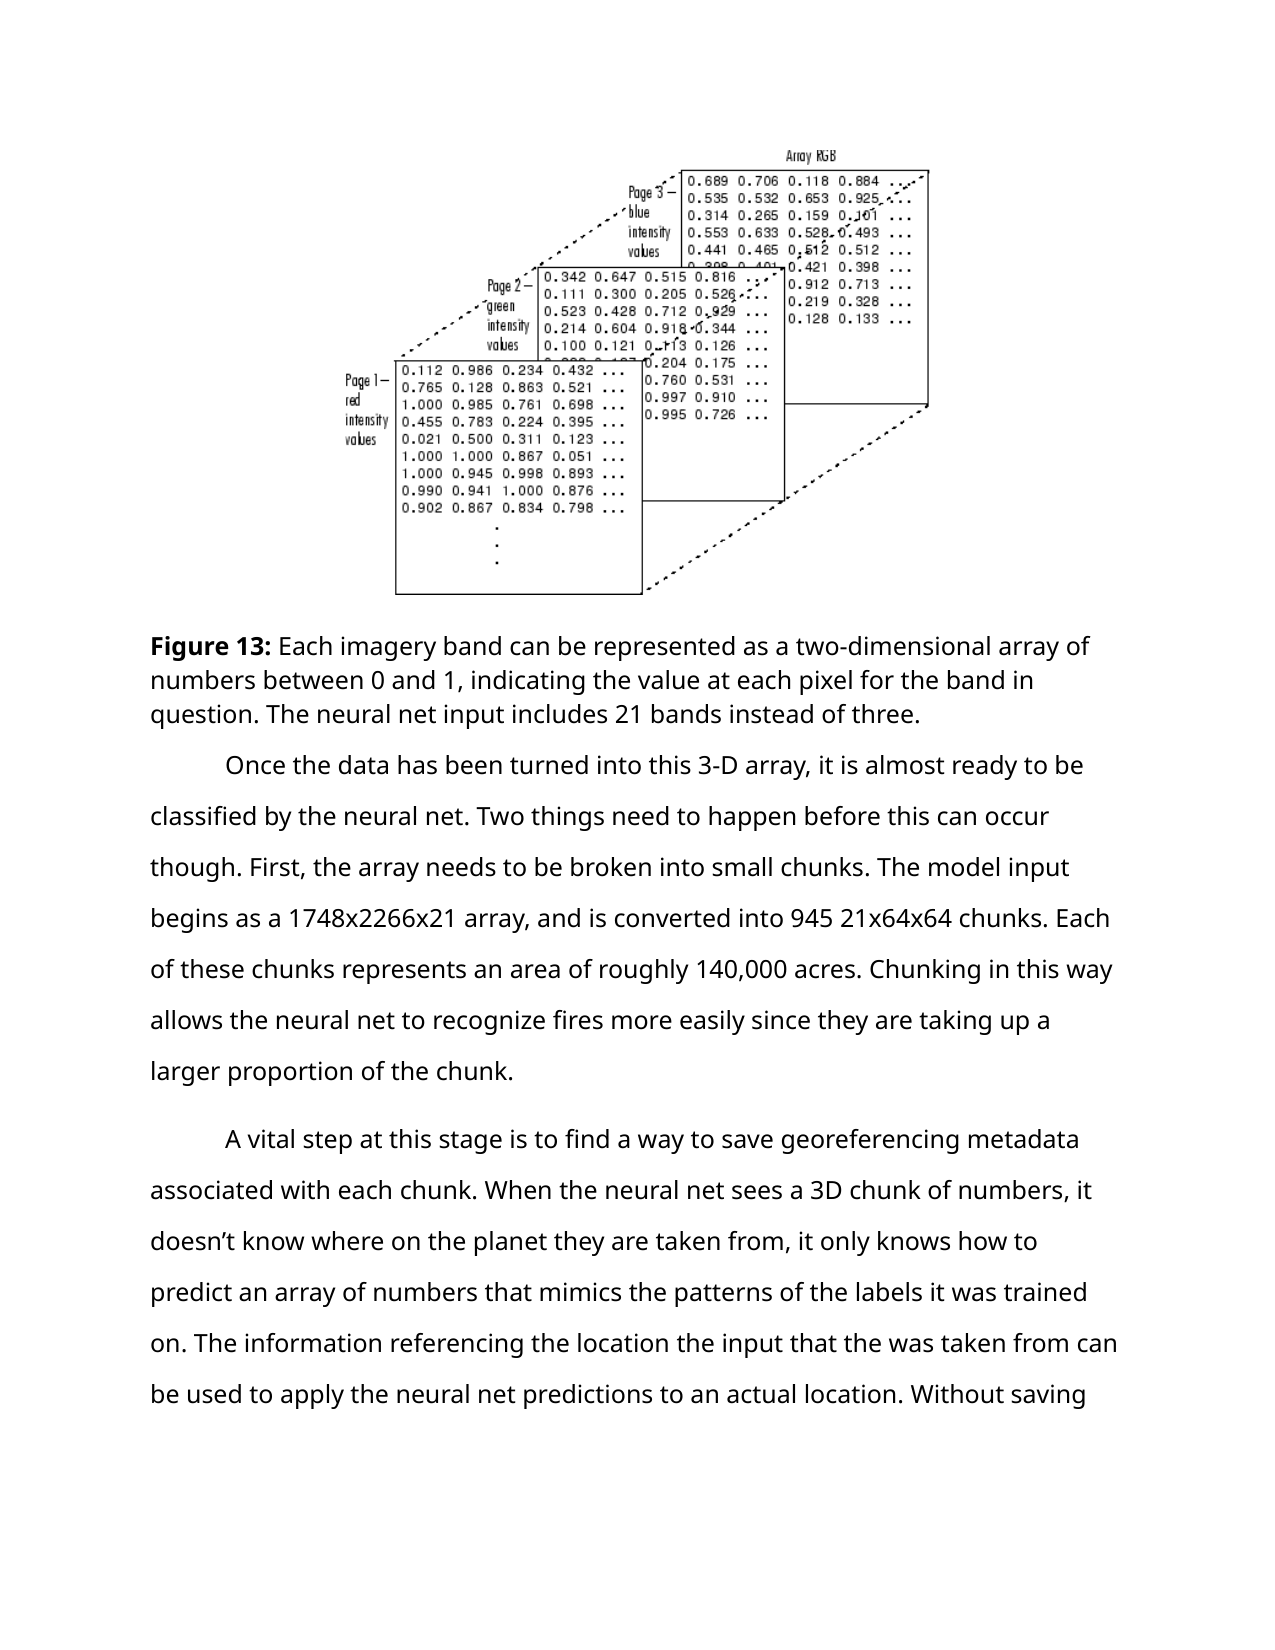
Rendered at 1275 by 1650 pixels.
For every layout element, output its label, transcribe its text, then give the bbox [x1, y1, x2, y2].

text Figure 13: Each imagery band can be represented as a two-dimensional array of numbers between 0 and 1, indicating the value at each pixel for the band in question. The neural net input includes 21 bands instead of three. [150, 629, 1125, 731]
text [150, 1121, 1125, 1411]
text Once the data has been turned into this 3-D array, it is almost ready to be classified by the neural net. Two things need to happen before this can occur though. First, the array needs to be broken into small chunks. The model input begins as a 1748x2266x21 array, and is converted into 945 21x64x64 chunks. Each of these chunks represents an area of roughly 140,000 acres. Chunking in this way allows the neural net to recognize fires more easily since they are taking up a larger proportion of the chunk. [150, 747, 1125, 1088]
picture [345, 150, 930, 595]
